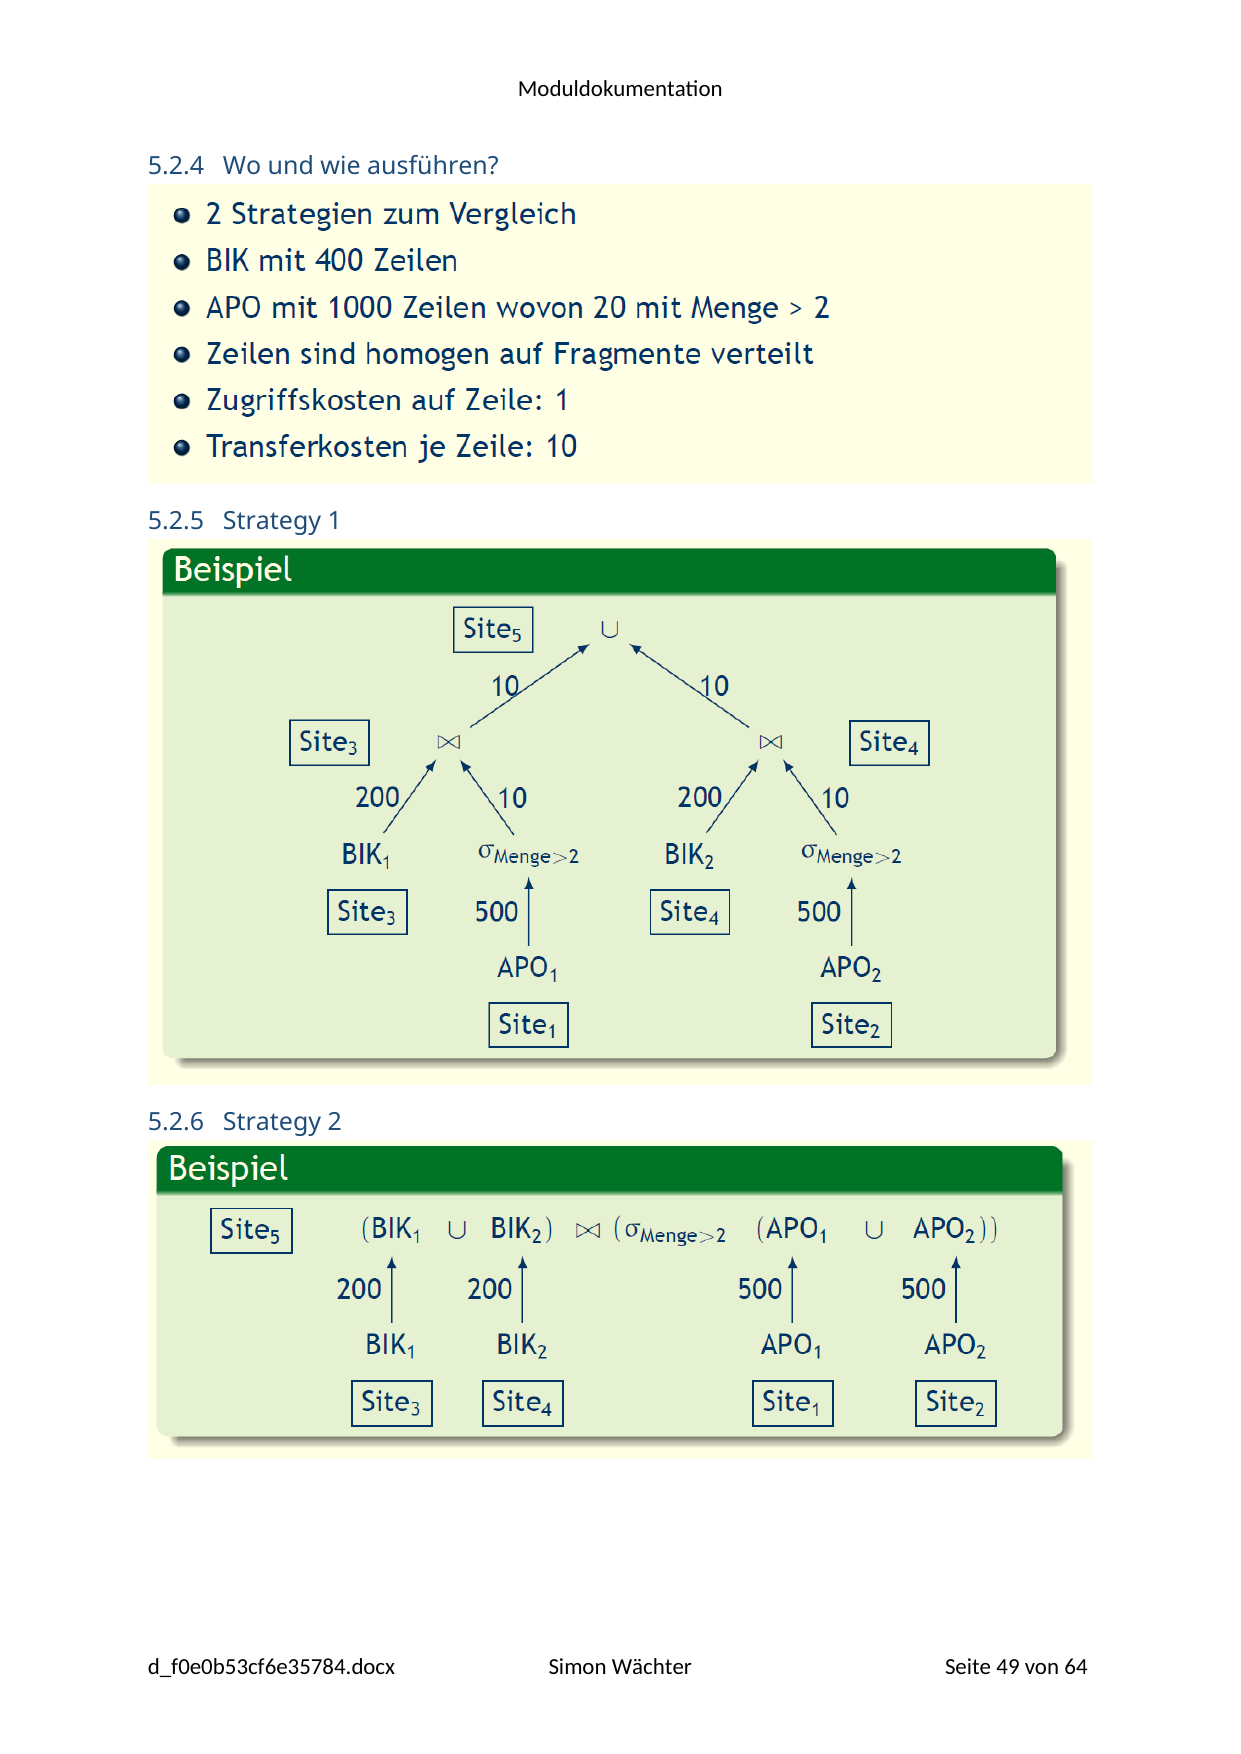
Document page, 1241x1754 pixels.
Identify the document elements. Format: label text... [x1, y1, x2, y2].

subtitle Strategy 2 [148, 1103, 1093, 1137]
picture [147, 1140, 1093, 1459]
subtitle Strategy 1 [148, 502, 1093, 537]
picture [147, 184, 1093, 484]
picture [147, 539, 1093, 1085]
subtitle Wo und wie ausführen? [148, 148, 1093, 182]
